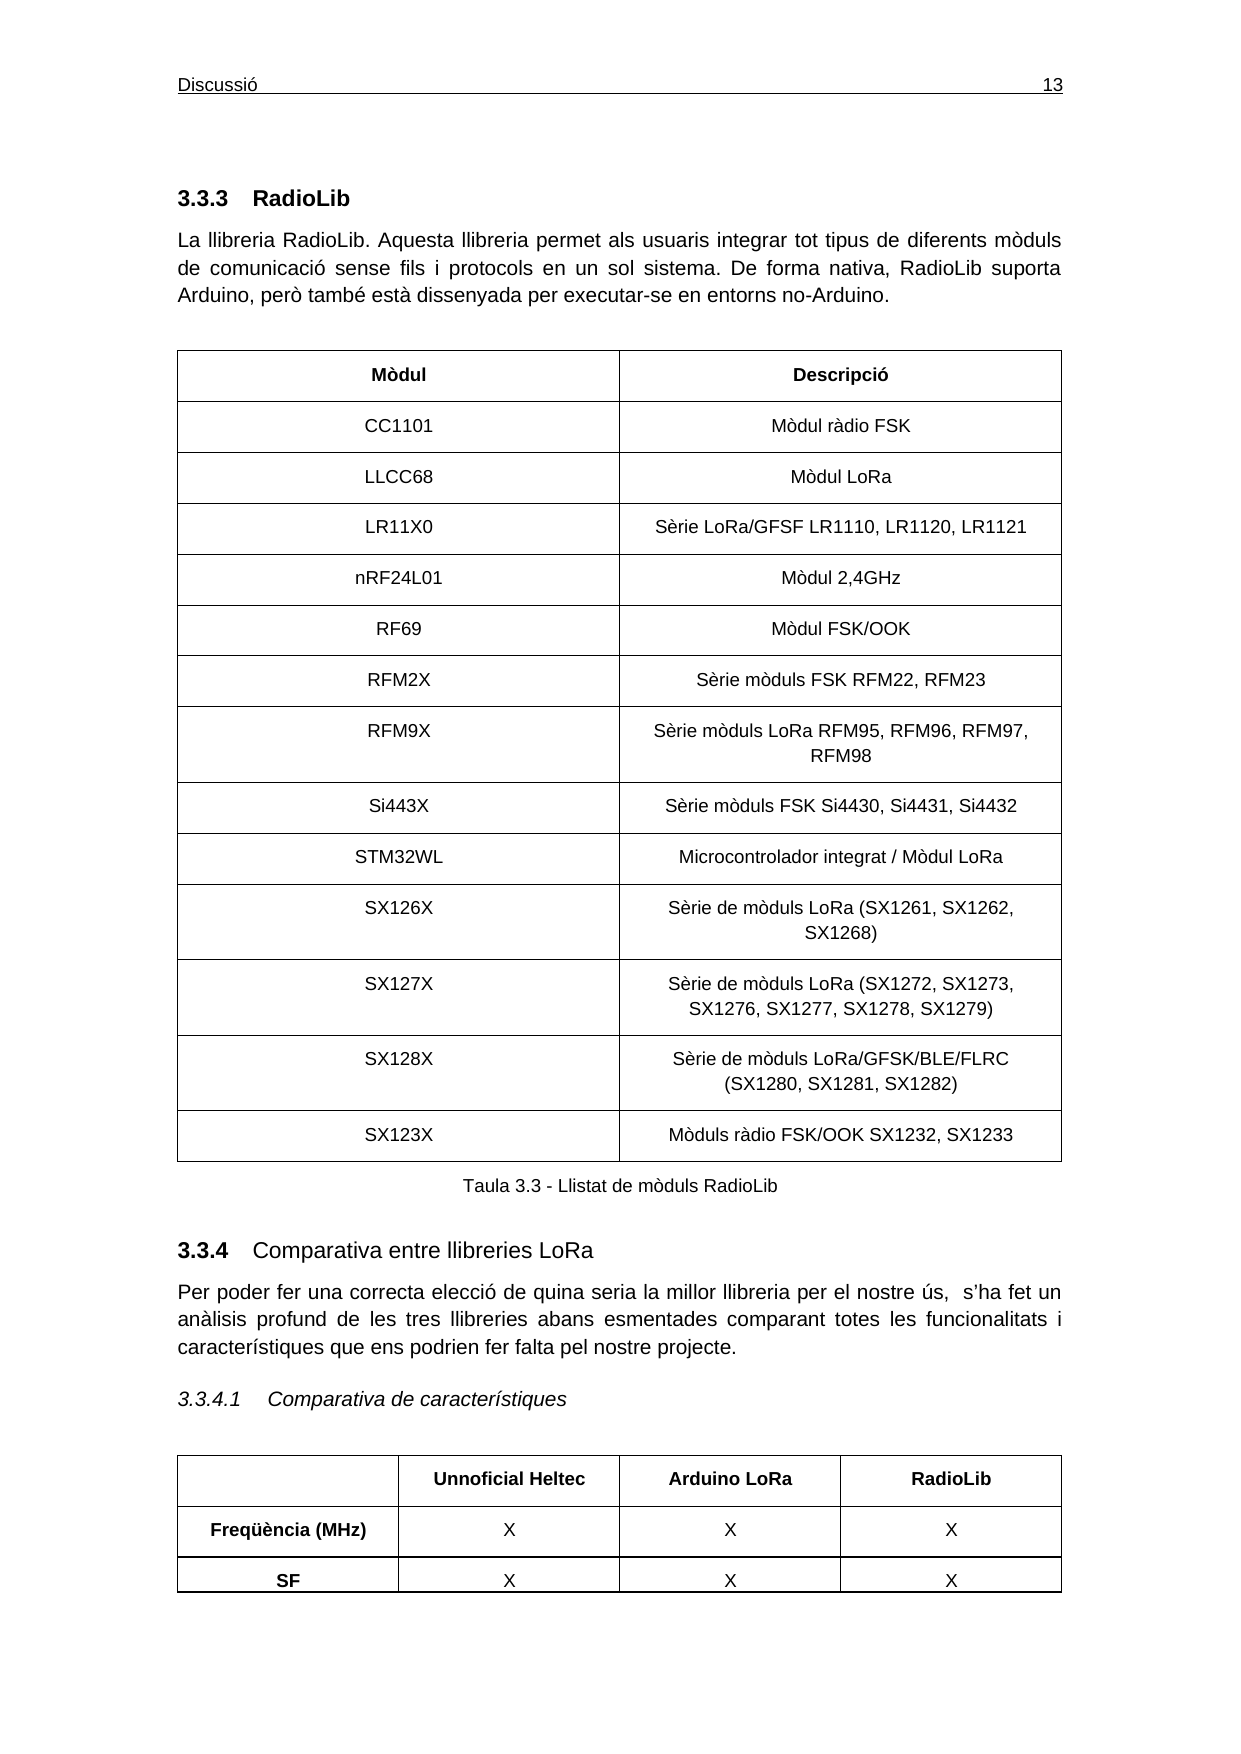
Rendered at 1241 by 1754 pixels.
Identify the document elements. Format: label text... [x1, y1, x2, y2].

table_cell X [841, 1558, 1061, 1591]
table_header Unnoficial Heltec [399, 1456, 619, 1506]
table_cell X [620, 1507, 840, 1556]
table_cell Sèrie mòduls FSK Si4430, Si4431, Si4432 [620, 783, 1061, 833]
table_cell Sèrie mòduls FSK RFM22, RFM23 [620, 656, 1061, 706]
table_cell SF [178, 1558, 398, 1591]
text Per poder fer una correcta elecció de quina seria la millor llibreria per el nostre ús, s’ha fet un anàlisis profund de les tres llibreries abans esmentades comparant totes les funcionalitats i característiques que ens podrien fer falta pel nostre projecte. [177, 1280, 1063, 1359]
table_cell STM32WL [178, 834, 619, 883]
table_cell Sèrie de mòduls LoRa (SX1272, SX1273, SX1276, SX1277, SX1278, SX1279) [620, 960, 1061, 1035]
table_cell CC1101 [178, 402, 619, 452]
table_cell Mòdul FSK/OOK [620, 606, 1061, 655]
table_cell X [399, 1507, 619, 1556]
table_cell Freqüència (MHz) [178, 1507, 398, 1556]
table_cell SX127X [178, 960, 619, 1035]
table_cell RFM2X [178, 656, 619, 706]
table_cell X [841, 1507, 1061, 1556]
table_cell Mòduls ràdio FSK/OOK SX1232, SX1233 [620, 1111, 1061, 1161]
table_header [178, 1456, 398, 1506]
table_cell SX128X [178, 1036, 619, 1110]
table_cell SX126X [178, 885, 619, 959]
table_cell Sèrie de mòduls LoRa (SX1261, SX1262, SX1268) [620, 885, 1061, 959]
table_cell Si443X [178, 783, 619, 833]
table_cell SX123X [178, 1111, 619, 1161]
table_cell Microcontrolador integrat / Mòdul LoRa [620, 834, 1061, 883]
subtitle RadioLib [177, 185, 1063, 211]
table_cell Sèrie de mòduls LoRa/GFSK/BLE/FLRC (SX1280, SX1281, SX1282) [620, 1036, 1061, 1110]
table_cell nRF24L01 [178, 555, 619, 604]
text La llibreria RadioLib. Aquesta llibreria permet als usuaris integrar tot tipus de diferents mòduls de comunicació sense fils i protocols en un sol sistema. De forma nativa, RadioLib suporta Arduino, però també està dissenyada per executar-se en entorns no-Arduino. [177, 228, 1063, 307]
subtitle Comparativa entre llibreries LoRa [177, 1237, 1063, 1263]
table_cell RFM9X [178, 707, 619, 782]
table_cell Mòdul ràdio FSK [620, 402, 1061, 452]
subtitle Comparativa de característiques [177, 1387, 1063, 1411]
table_header Descripció [620, 351, 1061, 401]
table_cell LLCC68 [178, 453, 619, 503]
text Taula 3.3 - Llistat de mòduls RadioLib [177, 1175, 1063, 1196]
table_cell Sèrie LoRa/GFSF LR1110, LR1120, LR1121 [620, 504, 1061, 554]
table_cell Mòdul 2,4GHz [620, 555, 1061, 604]
table_cell Mòdul LoRa [620, 453, 1061, 503]
table_cell LR11X0 [178, 504, 619, 554]
table_cell RF69 [178, 606, 619, 655]
table_cell X [620, 1558, 840, 1591]
table_cell X [399, 1558, 619, 1591]
table_cell Sèrie mòduls LoRa RFM95, RFM96, RFM97, RFM98 [620, 707, 1061, 782]
table_header Arduino LoRa [620, 1456, 840, 1506]
table_header RadioLib [841, 1456, 1061, 1506]
table_header Mòdul [178, 351, 619, 401]
